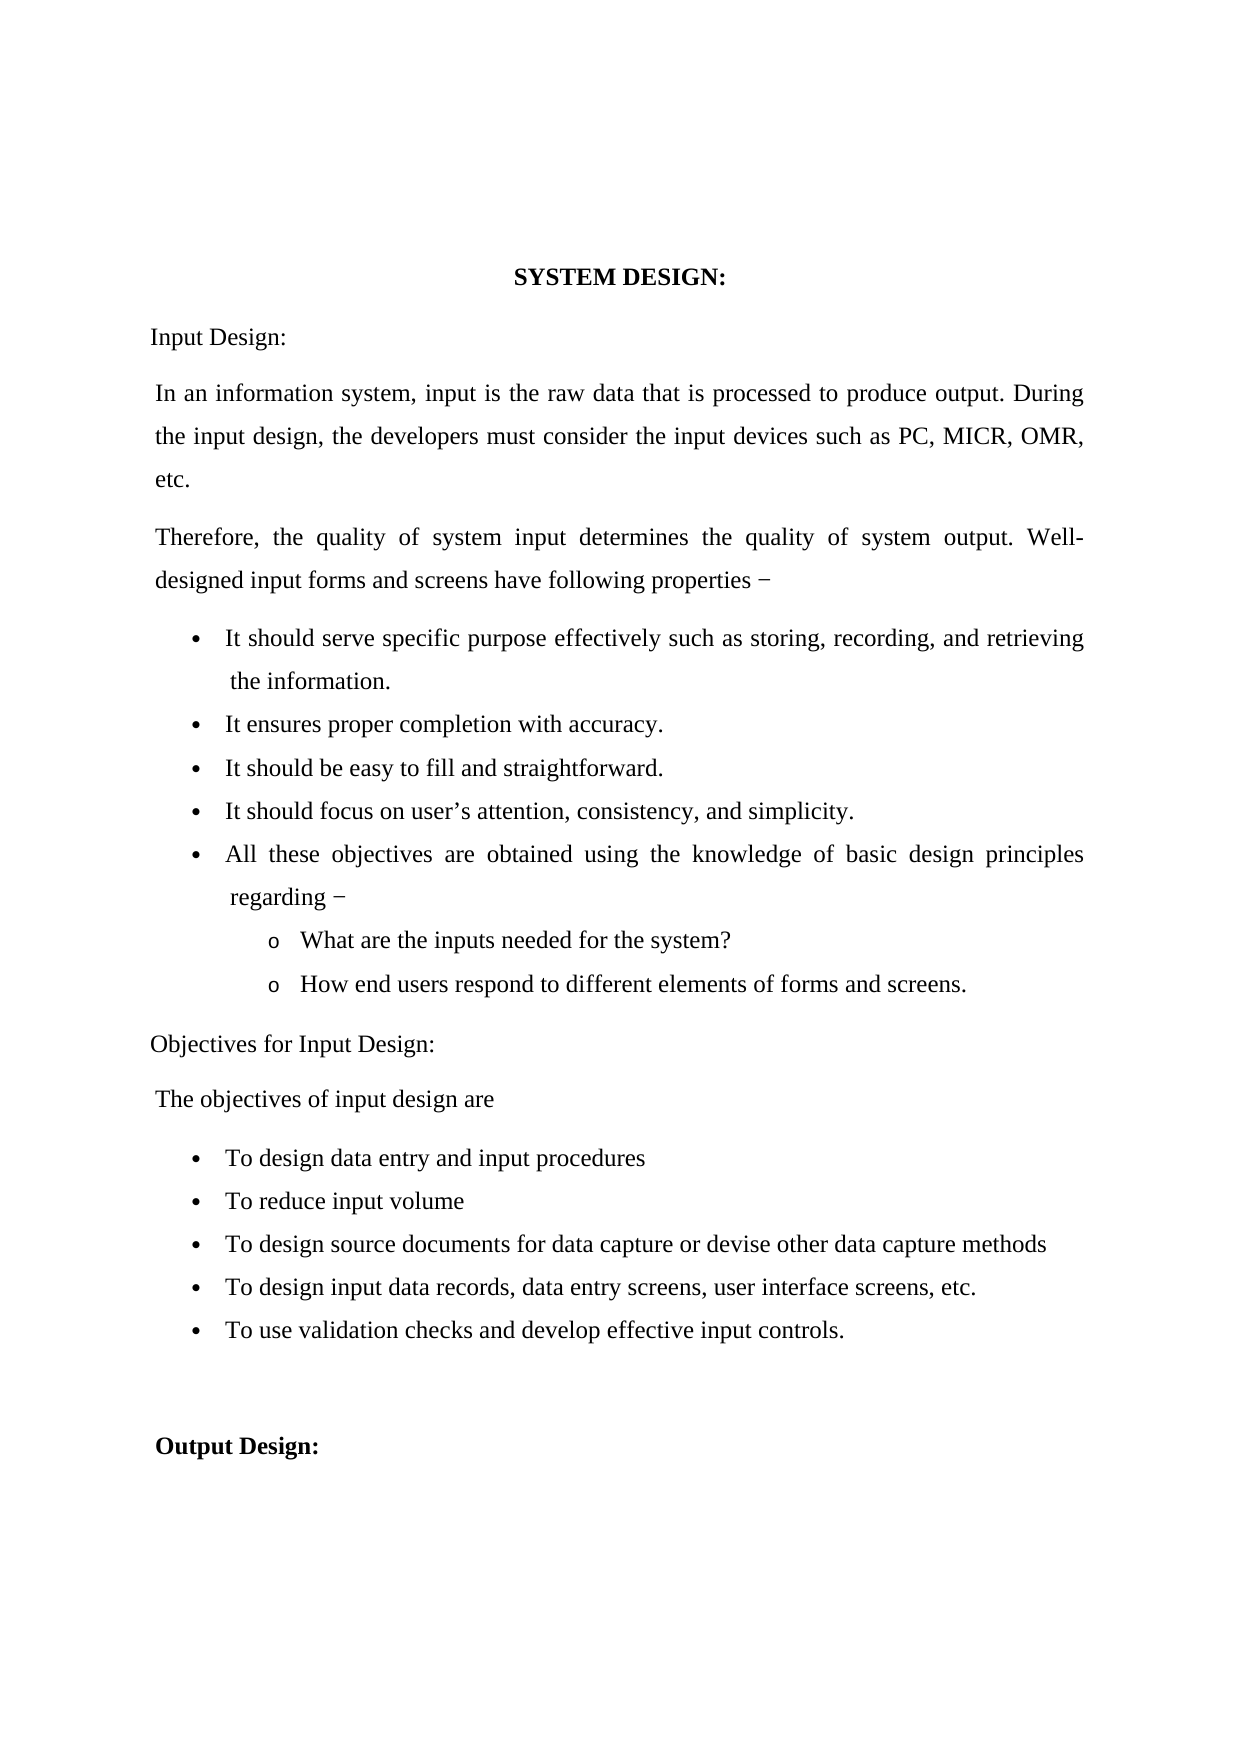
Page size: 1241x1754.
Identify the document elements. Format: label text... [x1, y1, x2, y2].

list To use validation checks and develop effective input controls. [192, 1315, 1085, 1344]
list What are the inputs needed for the system? [267, 925, 1085, 955]
list To design data entry and input procedures [192, 1143, 1085, 1171]
text The objectives of input design are [155, 1084, 1085, 1113]
list It should be easy to fill and straightforward. [192, 753, 1085, 781]
list It ensures proper completion with accuracy. [192, 709, 1085, 738]
list To reduce input volume [192, 1186, 1085, 1214]
subtitle Input Design: [150, 322, 1090, 351]
list How end users respond to different elements of forms and screens. [267, 969, 1085, 999]
text In an information system, input is the raw data that is processed to produce output. During the input design, the developers must consider the input devices such as PC, MICR, OMR, etc. [155, 378, 1085, 493]
text SYSTEM DESIGN: [150, 262, 1090, 291]
text Output Design: [155, 1431, 1085, 1460]
list It should serve specific purpose effectively such as storing, recording, and retrieving the information. [192, 623, 1085, 695]
text Therefore, the quality of system input determines the quality of system output. Well-designed input forms and screens have following properties − [155, 522, 1085, 594]
subtitle Objectives for Input Design: [150, 1029, 1090, 1058]
list It should focus on user’s attention, consistency, and simplicity. [192, 796, 1085, 824]
list To design input data records, data entry screens, user interface screens, etc. [192, 1272, 1085, 1301]
list To design source documents for data capture or devise other data capture methods [192, 1229, 1085, 1258]
list All these objectives are obtained using the knowledge of basic design principles regarding − [192, 839, 1085, 911]
